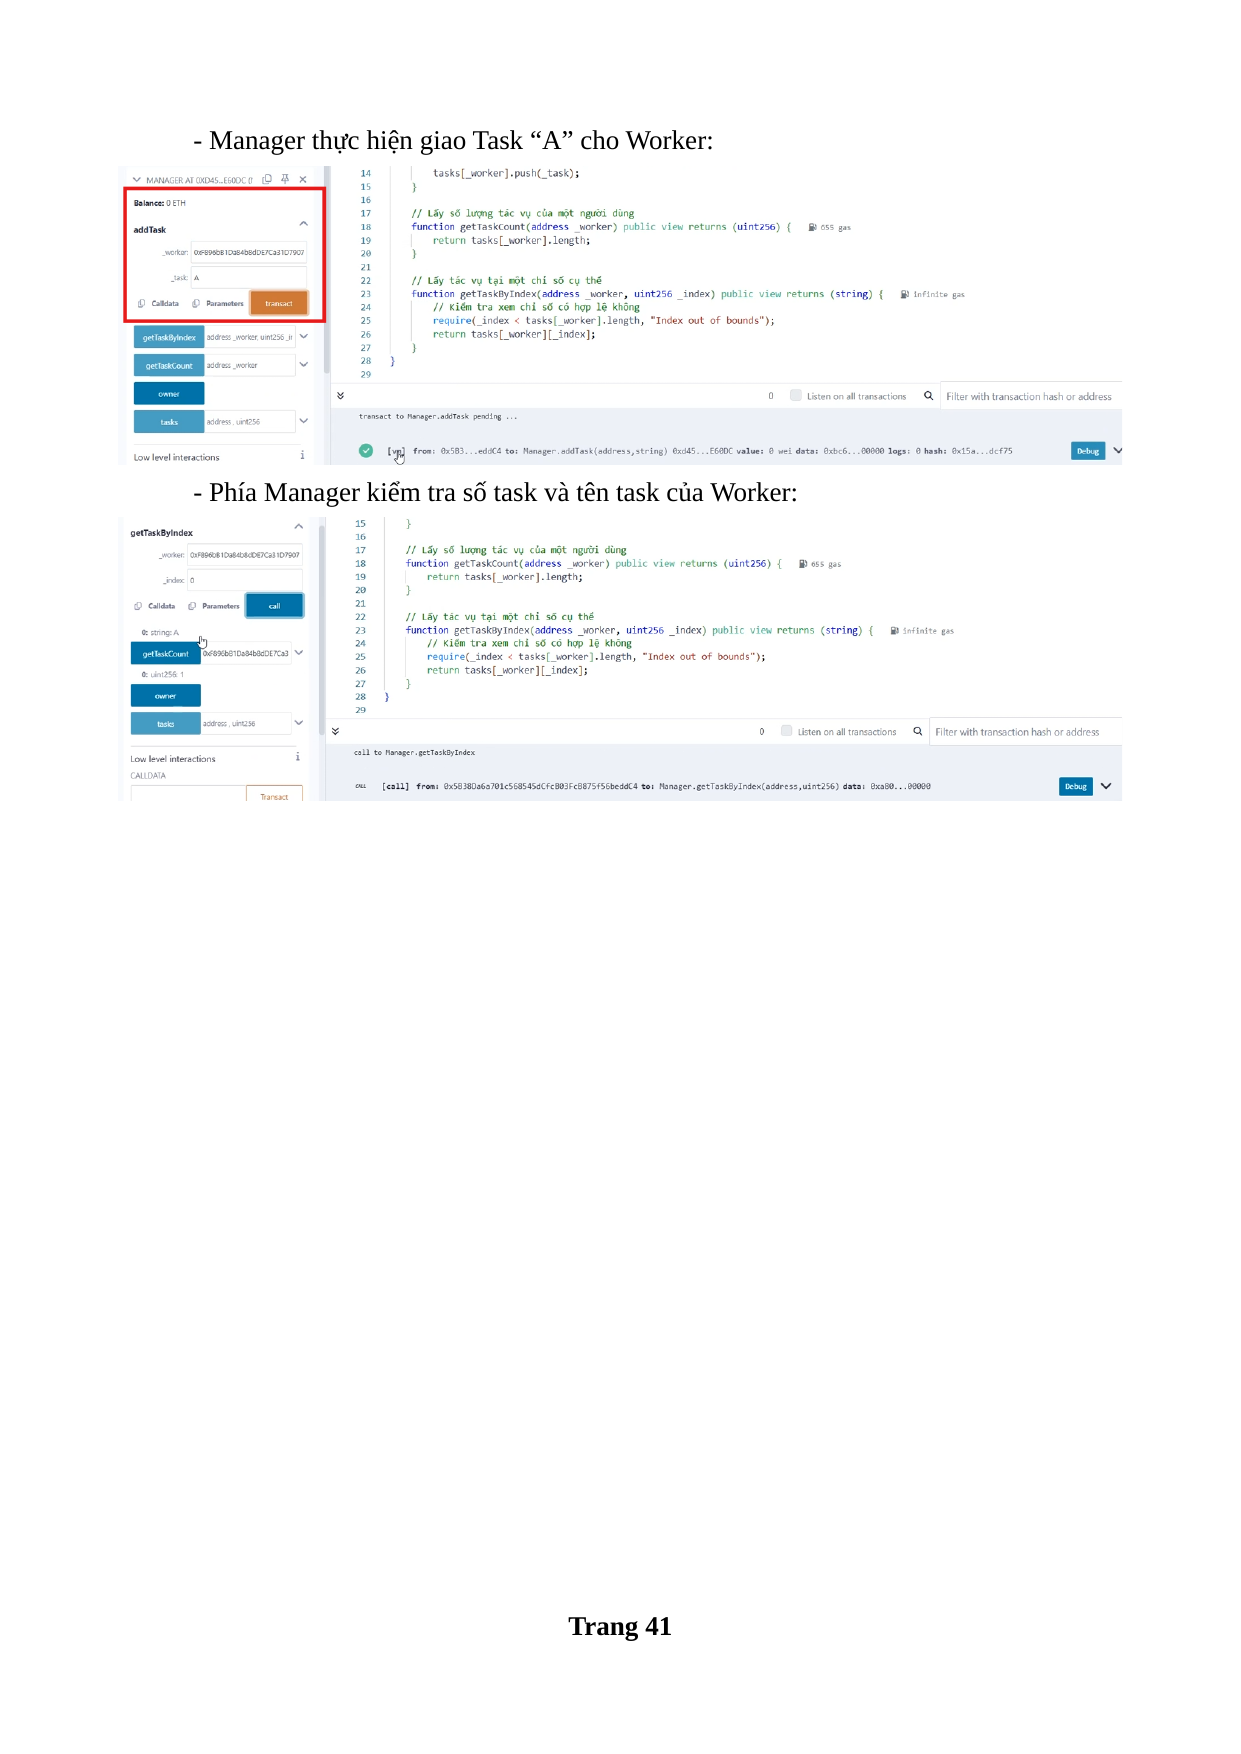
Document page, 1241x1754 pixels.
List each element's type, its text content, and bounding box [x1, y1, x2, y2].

text - Manager thực hiện giao Task “A” cho Worker: [118, 124, 1122, 156]
picture [118, 517, 1123, 801]
picture [118, 166, 1123, 465]
text - Phía Manager kiểm tra số task và tên task của Worker: [118, 476, 1122, 507]
